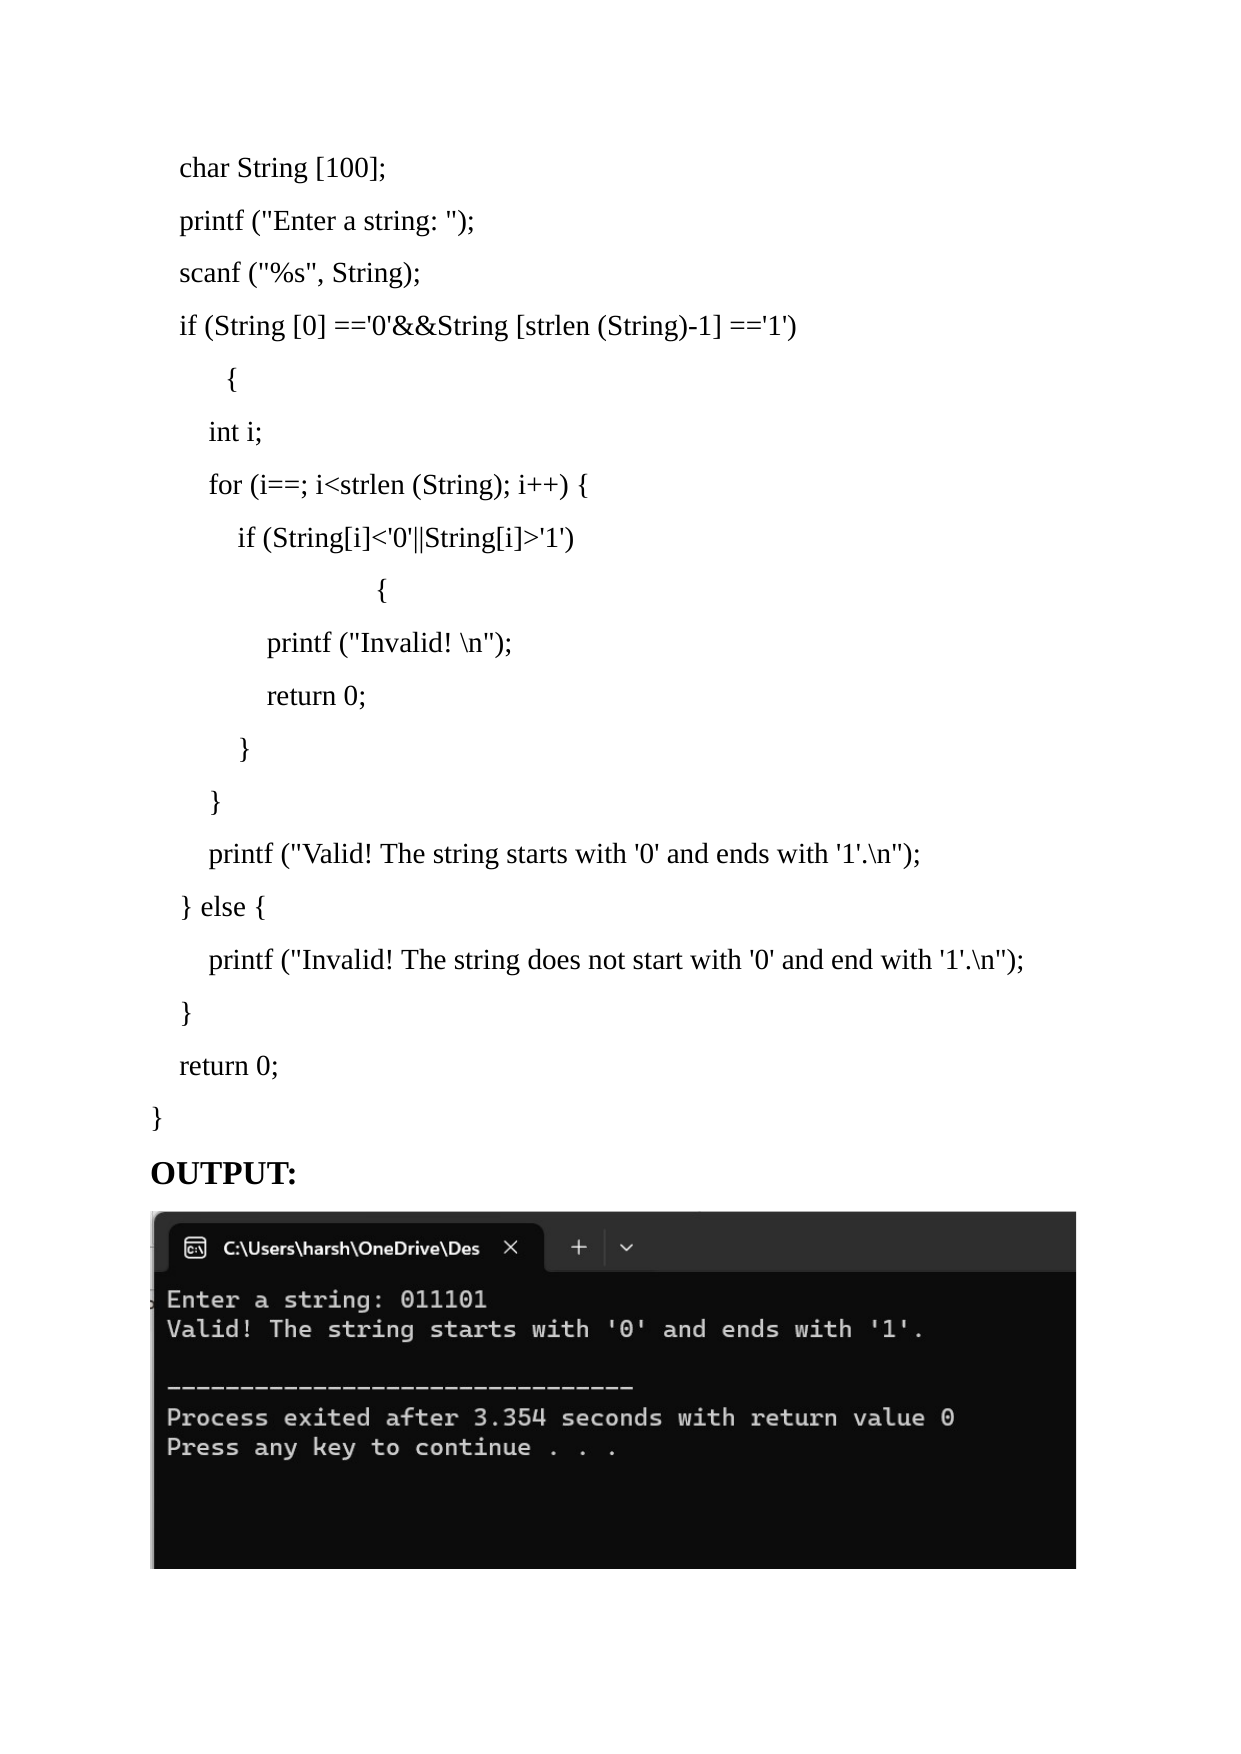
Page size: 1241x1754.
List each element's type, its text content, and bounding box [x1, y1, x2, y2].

text return 0; [150, 1048, 1090, 1081]
text } [150, 995, 1090, 1028]
text char String [100]; [150, 150, 1090, 183]
text { [150, 361, 1090, 395]
text printf ("Enter a string: "); [150, 203, 1090, 236]
text if (String[i]<'0'||String[i]>'1') [150, 520, 1090, 553]
text printf ("Valid! The string starts with '0' and ends with '1'.\n"); [150, 837, 1090, 870]
text OUTPUT: [150, 1153, 1090, 1192]
text { [150, 572, 1090, 606]
text for (i==; i<strlen (String); i++) { [150, 467, 1090, 500]
text } [150, 784, 1090, 817]
text } [150, 731, 1090, 764]
text if (String [0] =='0'&&String [strlen (String)-1] =='1') [150, 308, 1090, 342]
picture [150, 1211, 1077, 1569]
text printf ("Invalid! The string does not start with '0' and end with '1'.\n"); [150, 942, 1090, 976]
text scanf ("%s", String); [150, 256, 1090, 289]
text int i; [150, 414, 1090, 448]
text } [150, 1101, 1090, 1134]
text printf ("Invalid! \n"); [150, 625, 1090, 659]
text } else { [150, 889, 1090, 923]
text return 0; [150, 678, 1090, 712]
